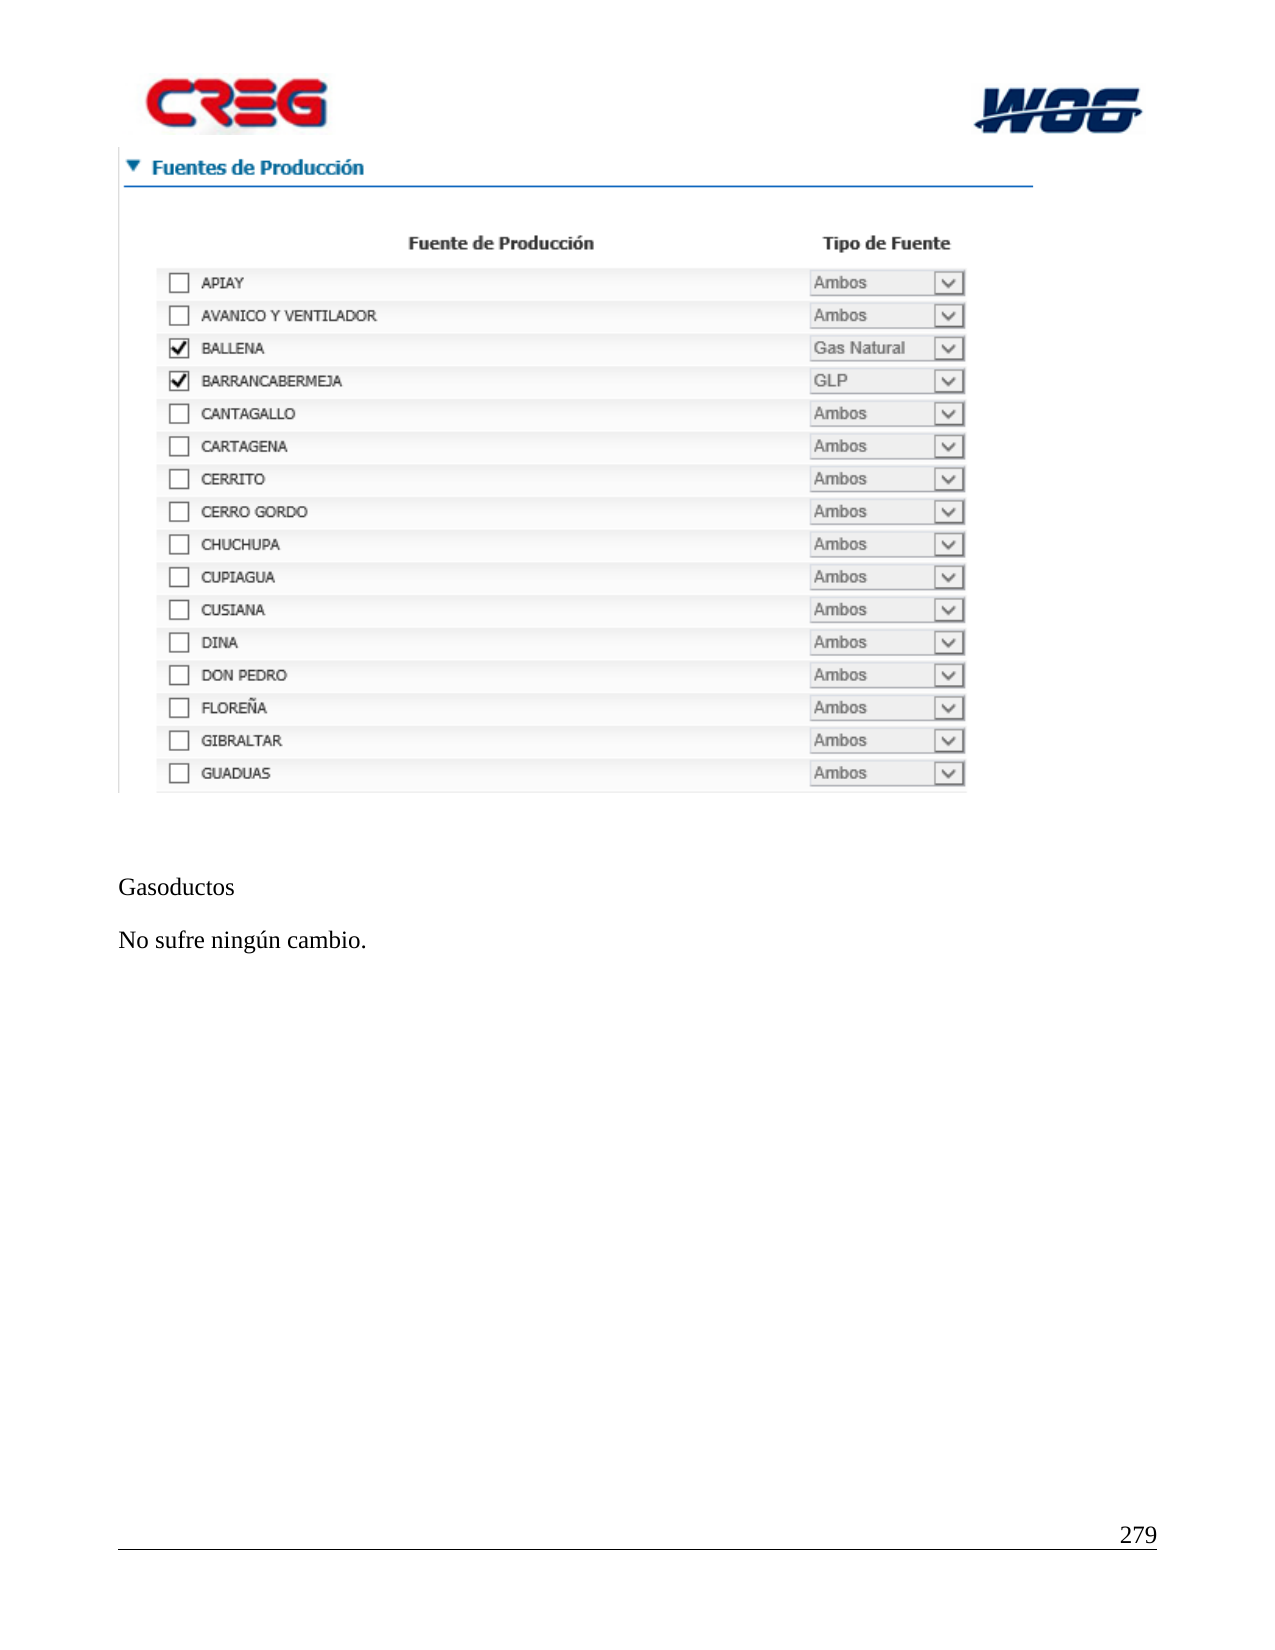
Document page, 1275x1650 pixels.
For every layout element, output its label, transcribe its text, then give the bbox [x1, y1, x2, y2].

text No sufre ningún cambio. [118, 925, 1157, 954]
text Gasoductos [118, 872, 1157, 900]
picture [118, 73, 353, 135]
picture [118, 147, 1034, 793]
picture [971, 83, 1147, 135]
